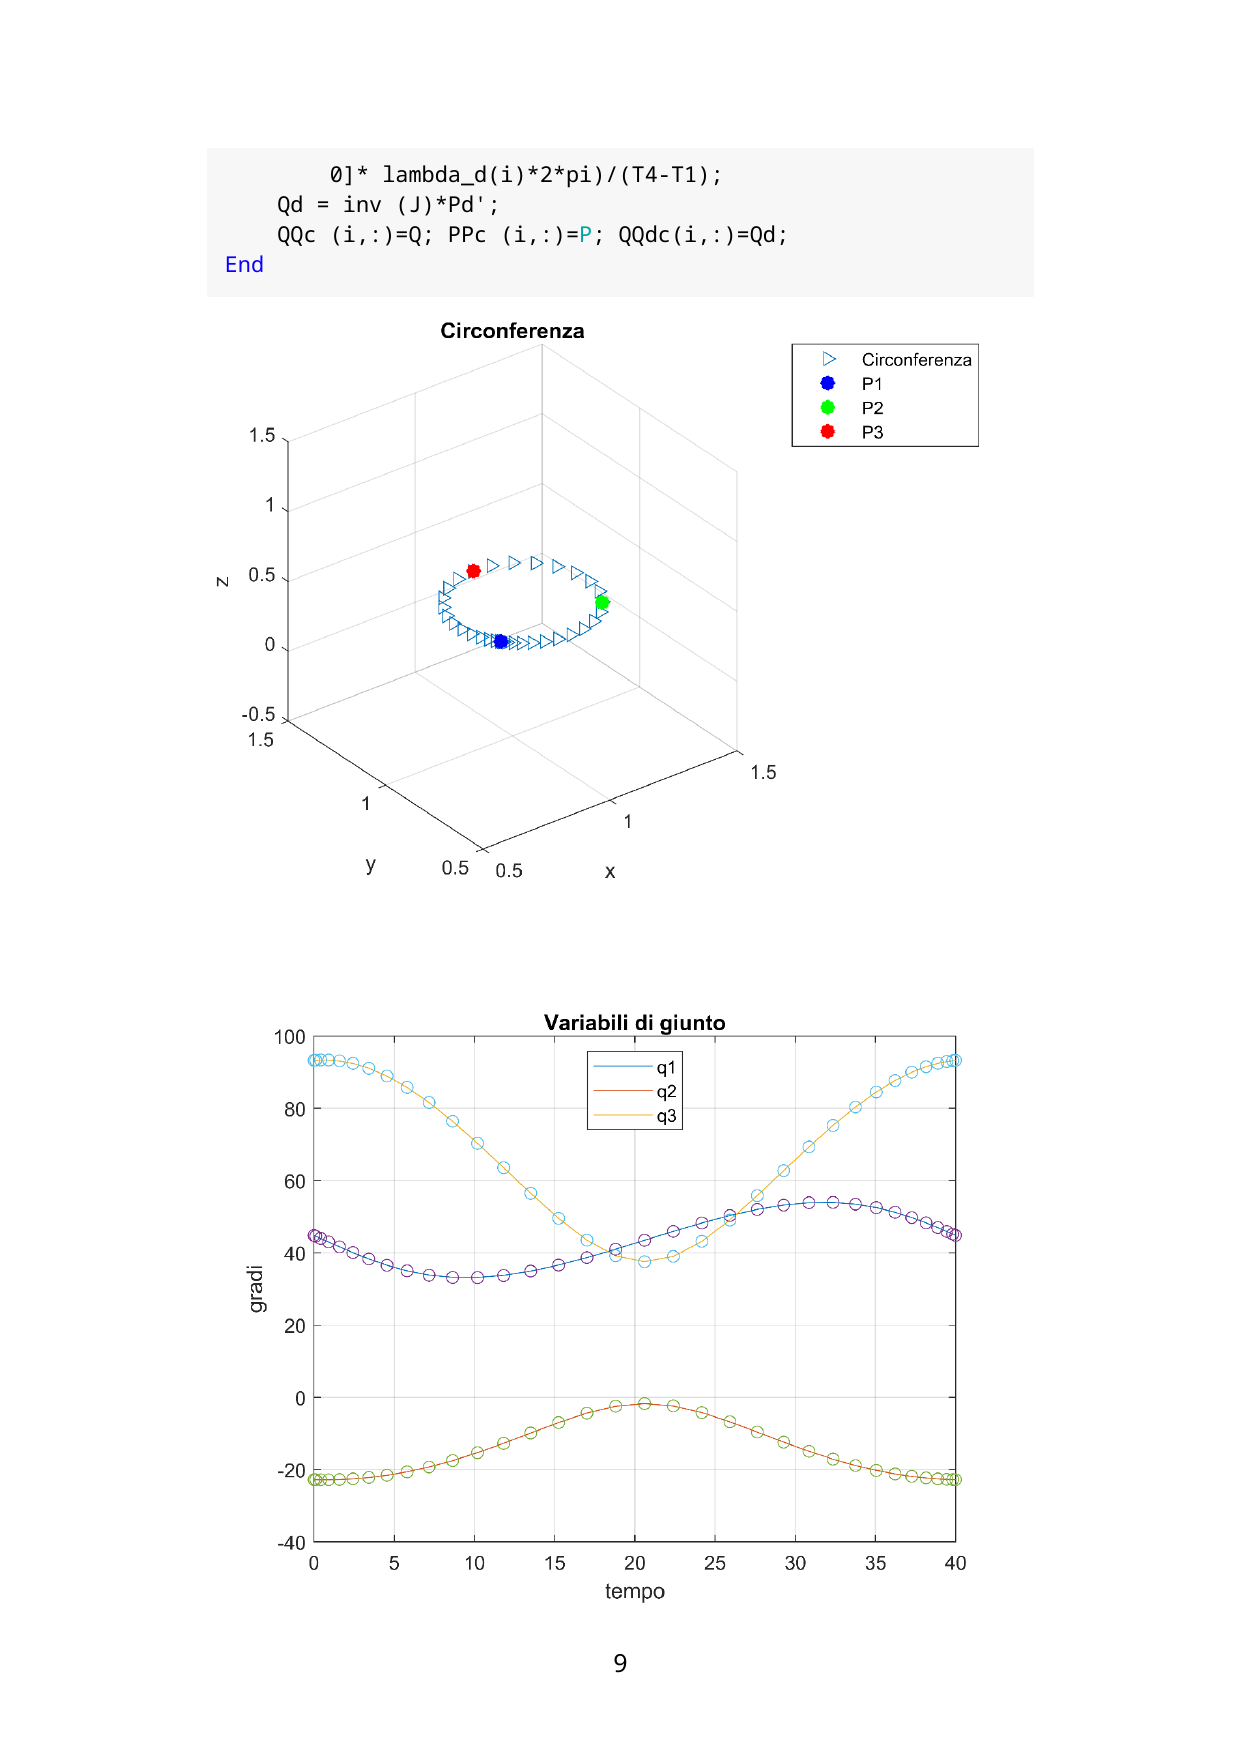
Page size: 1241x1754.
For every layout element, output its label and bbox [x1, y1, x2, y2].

picture [206, 989, 1034, 1610]
table_header [207, 148, 1034, 297]
picture [206, 297, 1034, 917]
